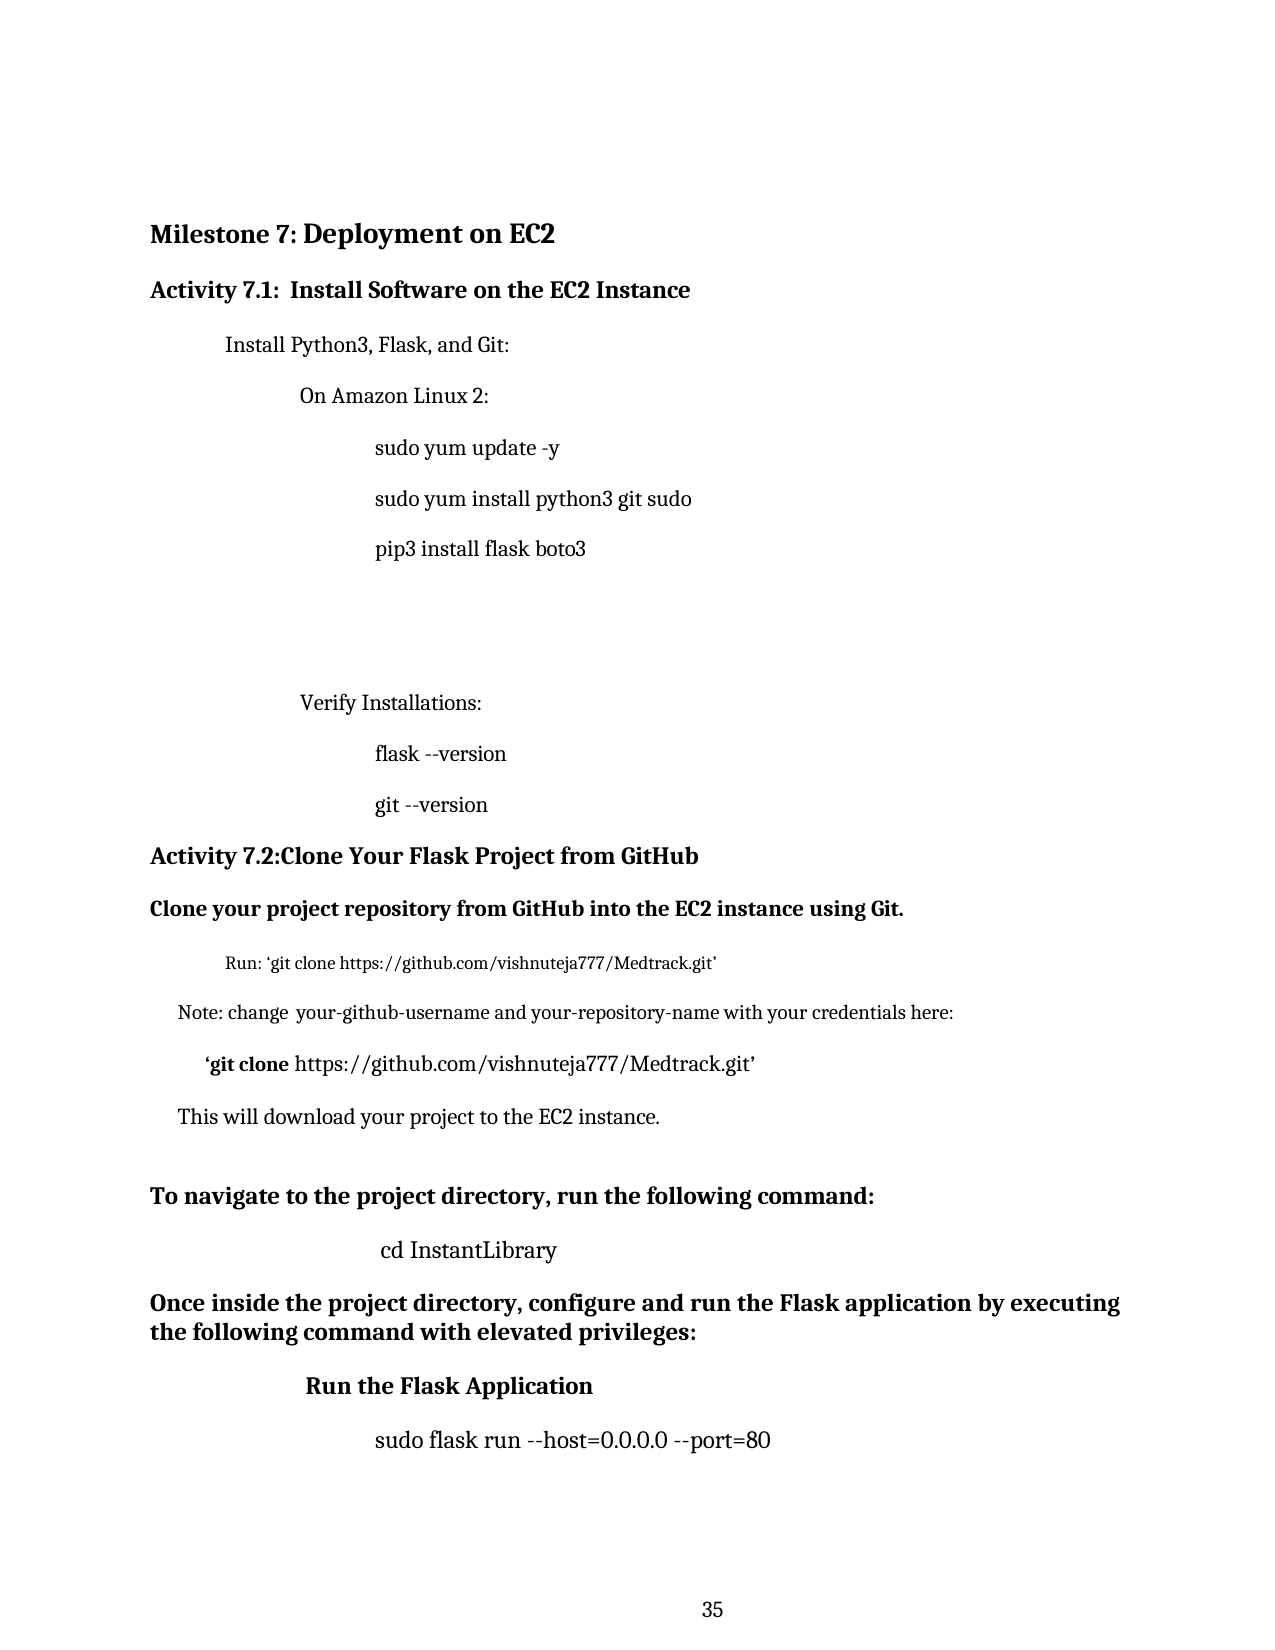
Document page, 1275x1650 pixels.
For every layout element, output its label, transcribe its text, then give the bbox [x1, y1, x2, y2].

text Note: change your-github-username and your-repository-name with your credentials here: ‘git clone https://github.com/vishnuteja777/Medtrack.git’ [177, 1000, 976, 1077]
subtitle Activity 7.2:Clone Your Flask Project from GitHub [150, 842, 1275, 871]
text Clone your project repository from GitHub into the EC2 instance using Git. [150, 896, 1275, 922]
text This will download your project to the EC2 instance. [177, 1104, 976, 1130]
subtitle Activity 7.1: Install Software on the EC2 Instance [150, 276, 1275, 304]
text Run: ‘git clone https://github.com/vishnuteja777/Medtrack.git’ [225, 953, 1275, 974]
text flask --version git --version [375, 741, 534, 818]
text Install Python3, Flask, and Git: On Amazon Linux 2: [225, 331, 534, 409]
text cd InstantLibrary [380, 1236, 1275, 1264]
subtitle Once inside the project directory, configure and run the Flask application by executing the following command with elevated privileges: [150, 1289, 1123, 1347]
text sudo yum update -y [375, 434, 1275, 460]
text sudo yum install python3 git sudo pip3 install flask boto3 [375, 485, 695, 563]
text Verify Installations: [300, 689, 1275, 716]
text Milestone 7: Deployment on EC2 [150, 217, 1275, 251]
text sudo flask run --host=0.0.0.0 --port=80 [375, 1426, 1275, 1454]
subtitle To navigate to the project directory, run the following command: [150, 1182, 1275, 1211]
text Run the Flask Application [305, 1372, 1275, 1401]
